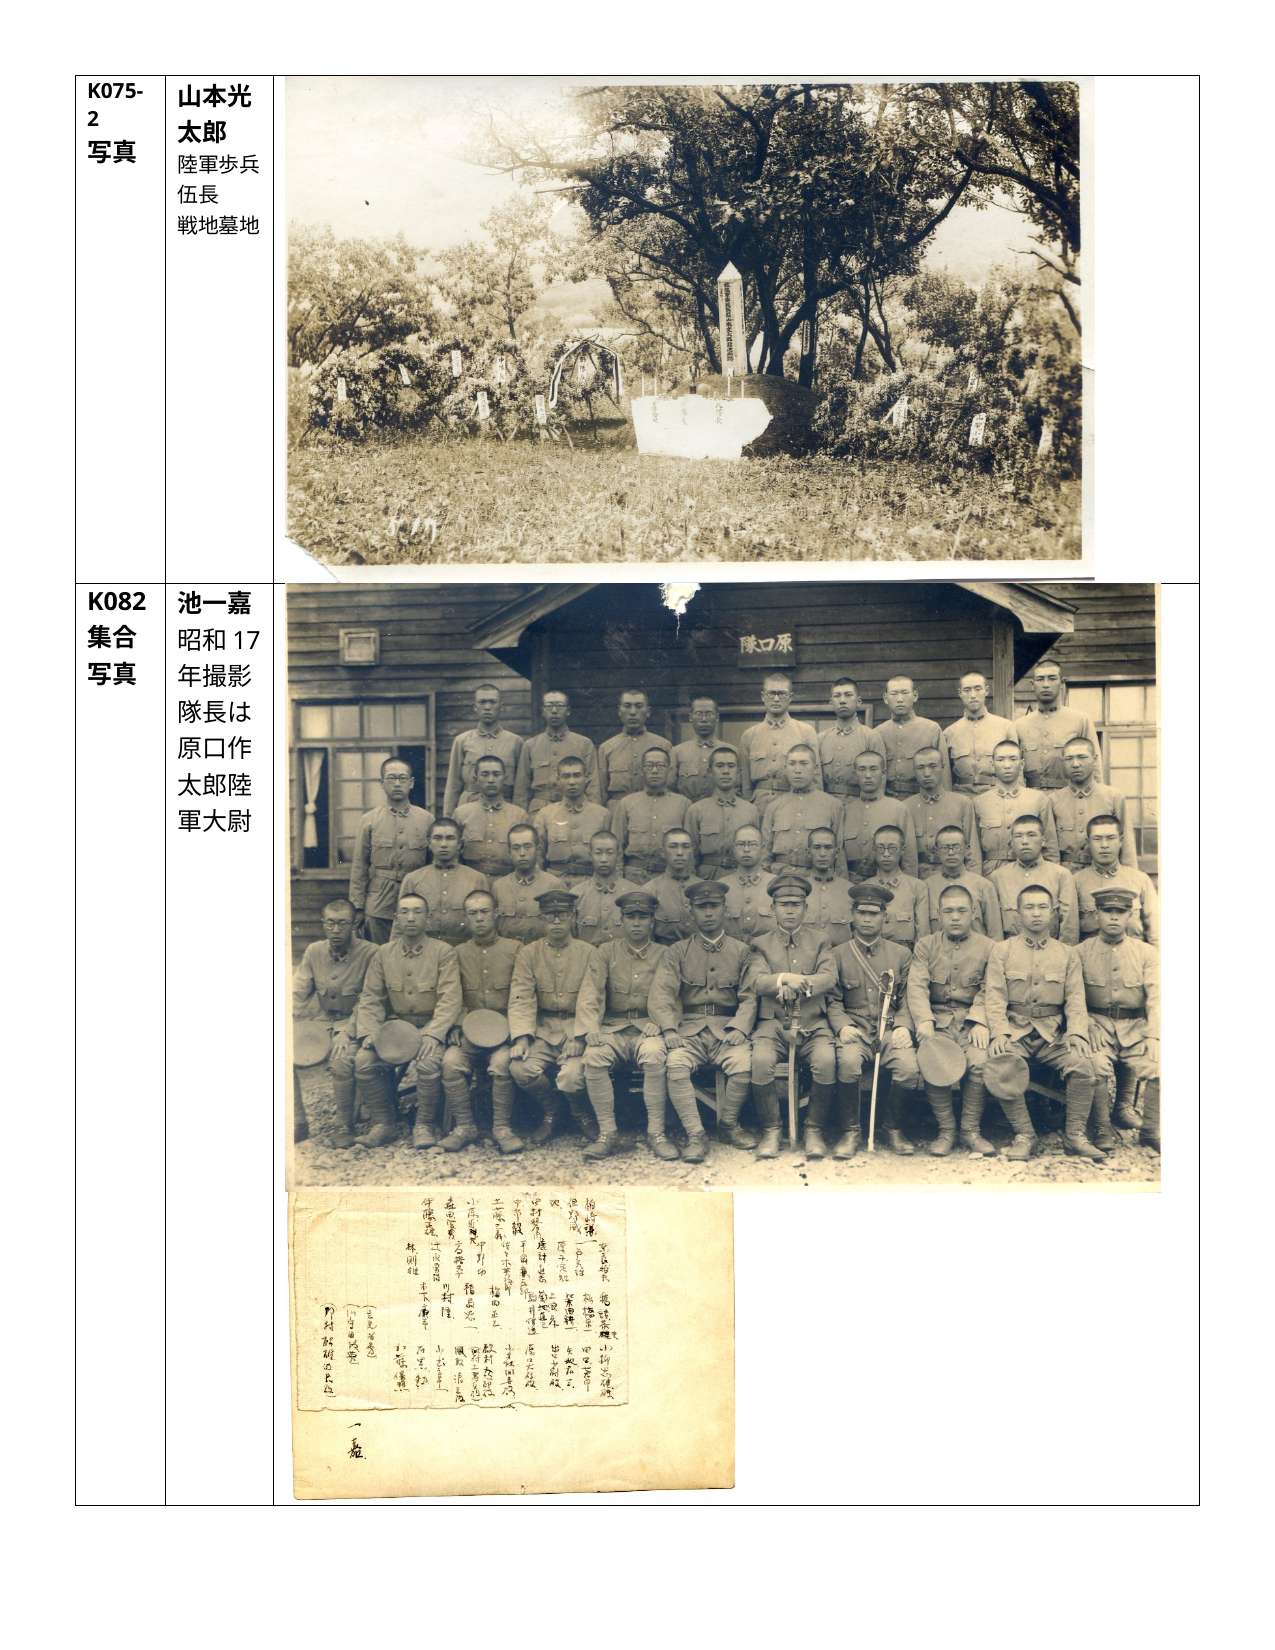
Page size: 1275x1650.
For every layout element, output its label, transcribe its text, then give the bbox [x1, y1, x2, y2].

table_cell [274, 76, 285, 583]
table_cell [274, 584, 285, 1504]
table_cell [166, 584, 273, 1504]
table_cell K082 集合写真 [76, 584, 165, 1504]
picture [285, 76, 1162, 1505]
table_cell 山本光太郎 陸軍歩兵伍長 戦地墓地 [166, 76, 273, 583]
table_cell [736, 584, 1199, 1504]
table_cell K075-2 写真 [76, 76, 165, 583]
table_cell [1095, 76, 1199, 583]
